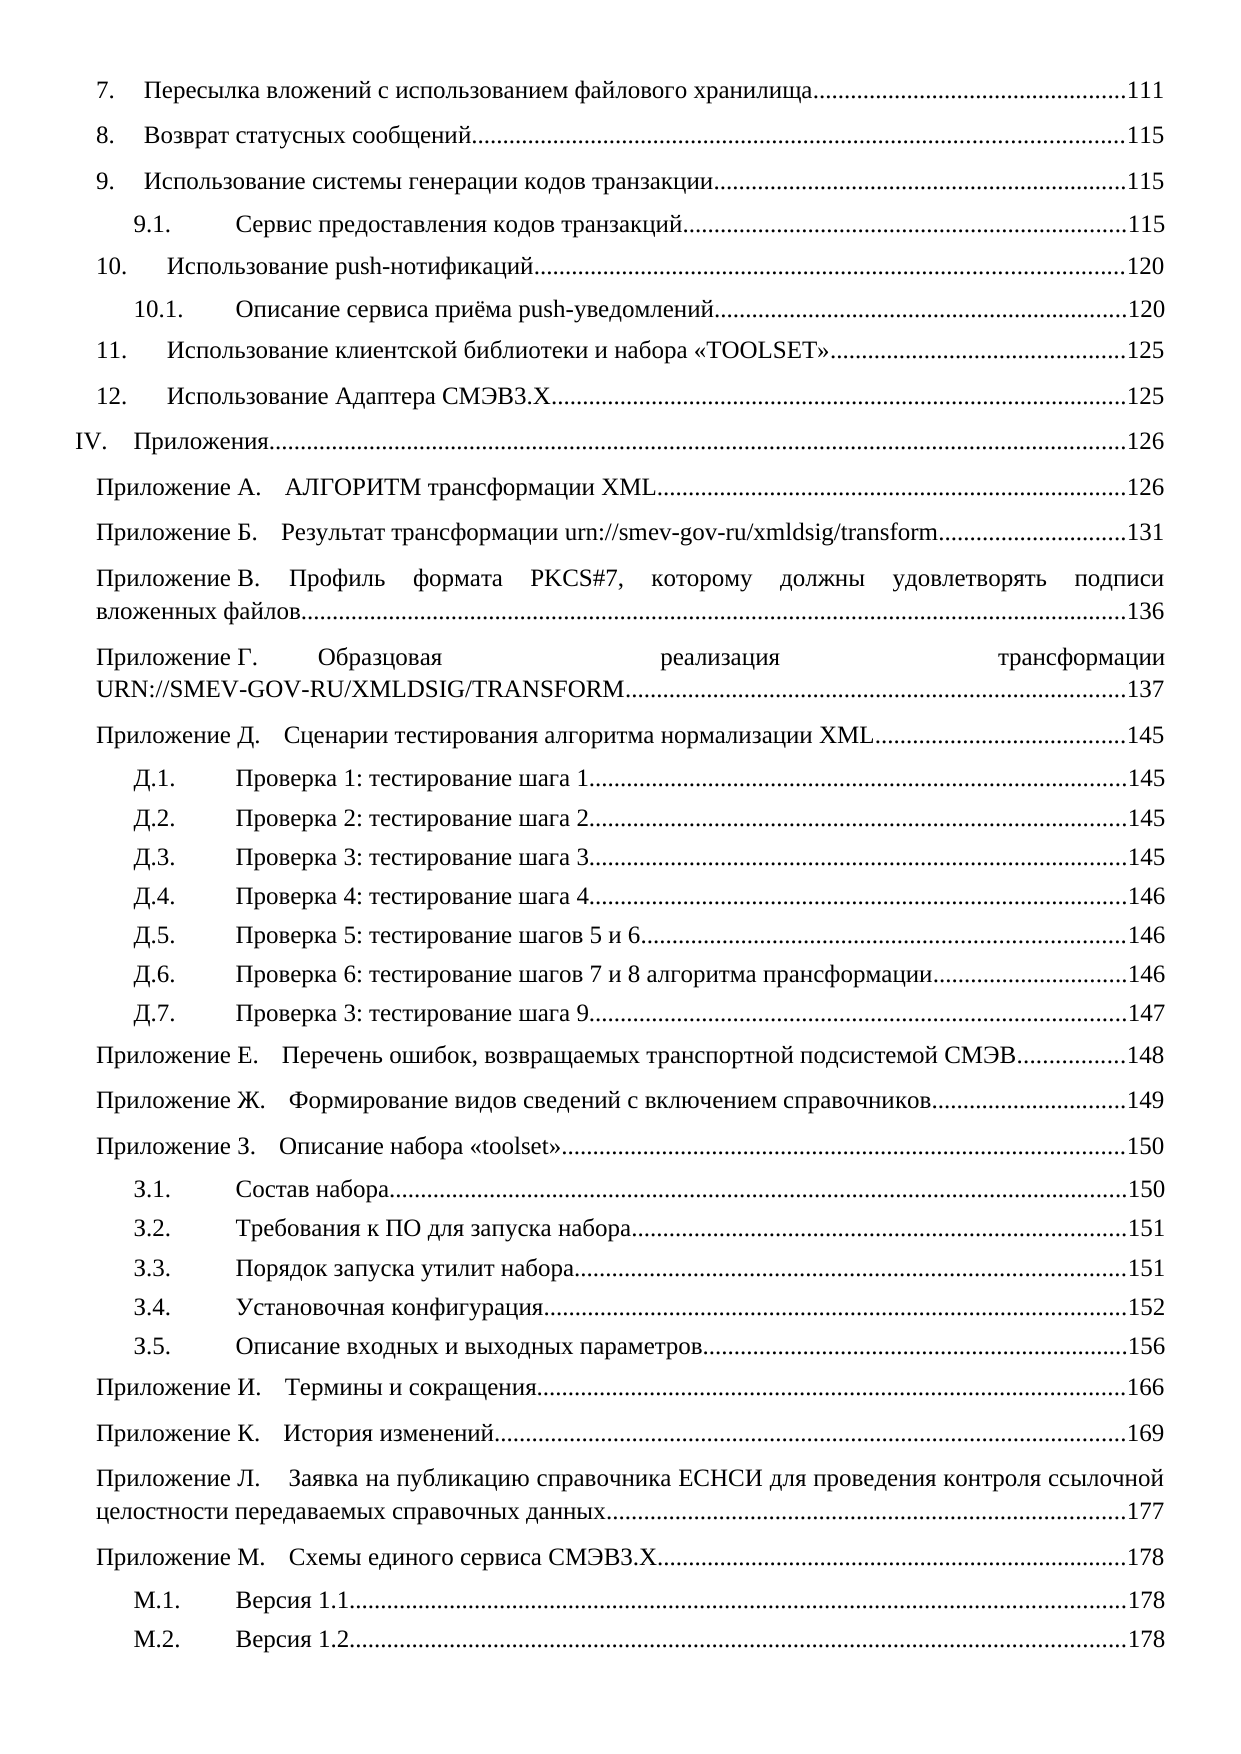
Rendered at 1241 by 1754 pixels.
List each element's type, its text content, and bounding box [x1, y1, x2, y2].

text З.5. Описание входных и выходных параметров 156 [133, 1331, 1165, 1360]
text 9. Использование системы генерации кодов транзакции 115 [96, 166, 1165, 195]
text Д.4. Проверка 4: тестирование шага 4 146 [133, 881, 1165, 910]
text Приложение А. АЛГОРИТМ трансформации XML 126 [96, 472, 1165, 501]
text IV. Приложения 126 [75, 426, 1165, 455]
text 9.1. Сервис предоставления кодов транзакций 115 [133, 209, 1165, 238]
text 8. Возврат статусных сообщений 115 [96, 121, 1165, 149]
text Приложение М. Схемы единого сервиса СМЭВ3.Х 178 [96, 1542, 1165, 1571]
text Д.5. Проверка 5: тестирование шагов 5 и 6 146 [133, 920, 1165, 949]
text З.1. Состав набора 150 [133, 1174, 1165, 1203]
text Д.6. Проверка 6: тестирование шагов 7 и 8 алгоритма прансформации 146 [133, 959, 1165, 988]
text 12. Использование Адаптера СМЭВ3.Х 125 [96, 381, 1165, 410]
text М.1. Версия 1.1 178 [133, 1585, 1165, 1614]
text Д.3. Проверка 3: тестирование шага 3 145 [133, 842, 1165, 871]
text 10. Использование push-нотификаций 120 [96, 251, 1165, 279]
text Приложение Д. Сценарии тестирования алгоритма нормализации XML 145 [96, 720, 1165, 749]
text З.4. Установочная конфигурация 152 [133, 1292, 1165, 1321]
text Д.2. Проверка 2: тестирование шага 2 145 [133, 803, 1165, 831]
text Д.1. Проверка 1: тестирование шага 1 145 [133, 763, 1165, 792]
text З.3. Порядок запуска утилит набора 151 [133, 1253, 1165, 1281]
text Приложение Г. Образцовая реализация трансформации URN://SMEV-GOV-RU/XMLDSIG/TRANSFORM 137 [96, 642, 1165, 703]
text 10.1. Описание сервиса приёма push-уведомлений 120 [133, 294, 1165, 323]
text Д.7. Проверка 3: тестирование шага 9 147 [133, 998, 1165, 1027]
text З.2. Требования к ПО для запуска набора 151 [133, 1213, 1165, 1242]
text 11. Использование клиентской библиотеки и набора «TOOLSET» 125 [96, 335, 1165, 364]
text Приложение И. Термины и сокращения 166 [96, 1372, 1165, 1401]
text Приложение Б. Результат трансформации urn://smev-gov-ru/xmldsig/transform 131 [96, 517, 1165, 546]
text Приложение Л. Заявка на публикацию справочника ЕСНСИ для проведения контроля ссылочной целостности передаваемых справочных данных 177 [96, 1463, 1165, 1525]
text М.2. Версия 1.2 178 [133, 1624, 1165, 1653]
text Приложение Ж. Формирование видов сведений с включением справочников 149 [96, 1085, 1165, 1114]
text 7. Пересылка вложений с использованием файлового хранилища 111 [96, 75, 1165, 104]
text Приложение Е. Перечень ошибок, возвращаемых транспортной подсистемой СМЭВ 148 [96, 1040, 1165, 1068]
text Приложение В. Профиль формата PKCS#7, которому должны удовлетворять подписи вложенных файлов 136 [96, 563, 1165, 625]
text Приложение К. История изменений 169 [96, 1418, 1165, 1446]
text Приложение З. Описание набора «toolset» 150 [96, 1131, 1165, 1159]
